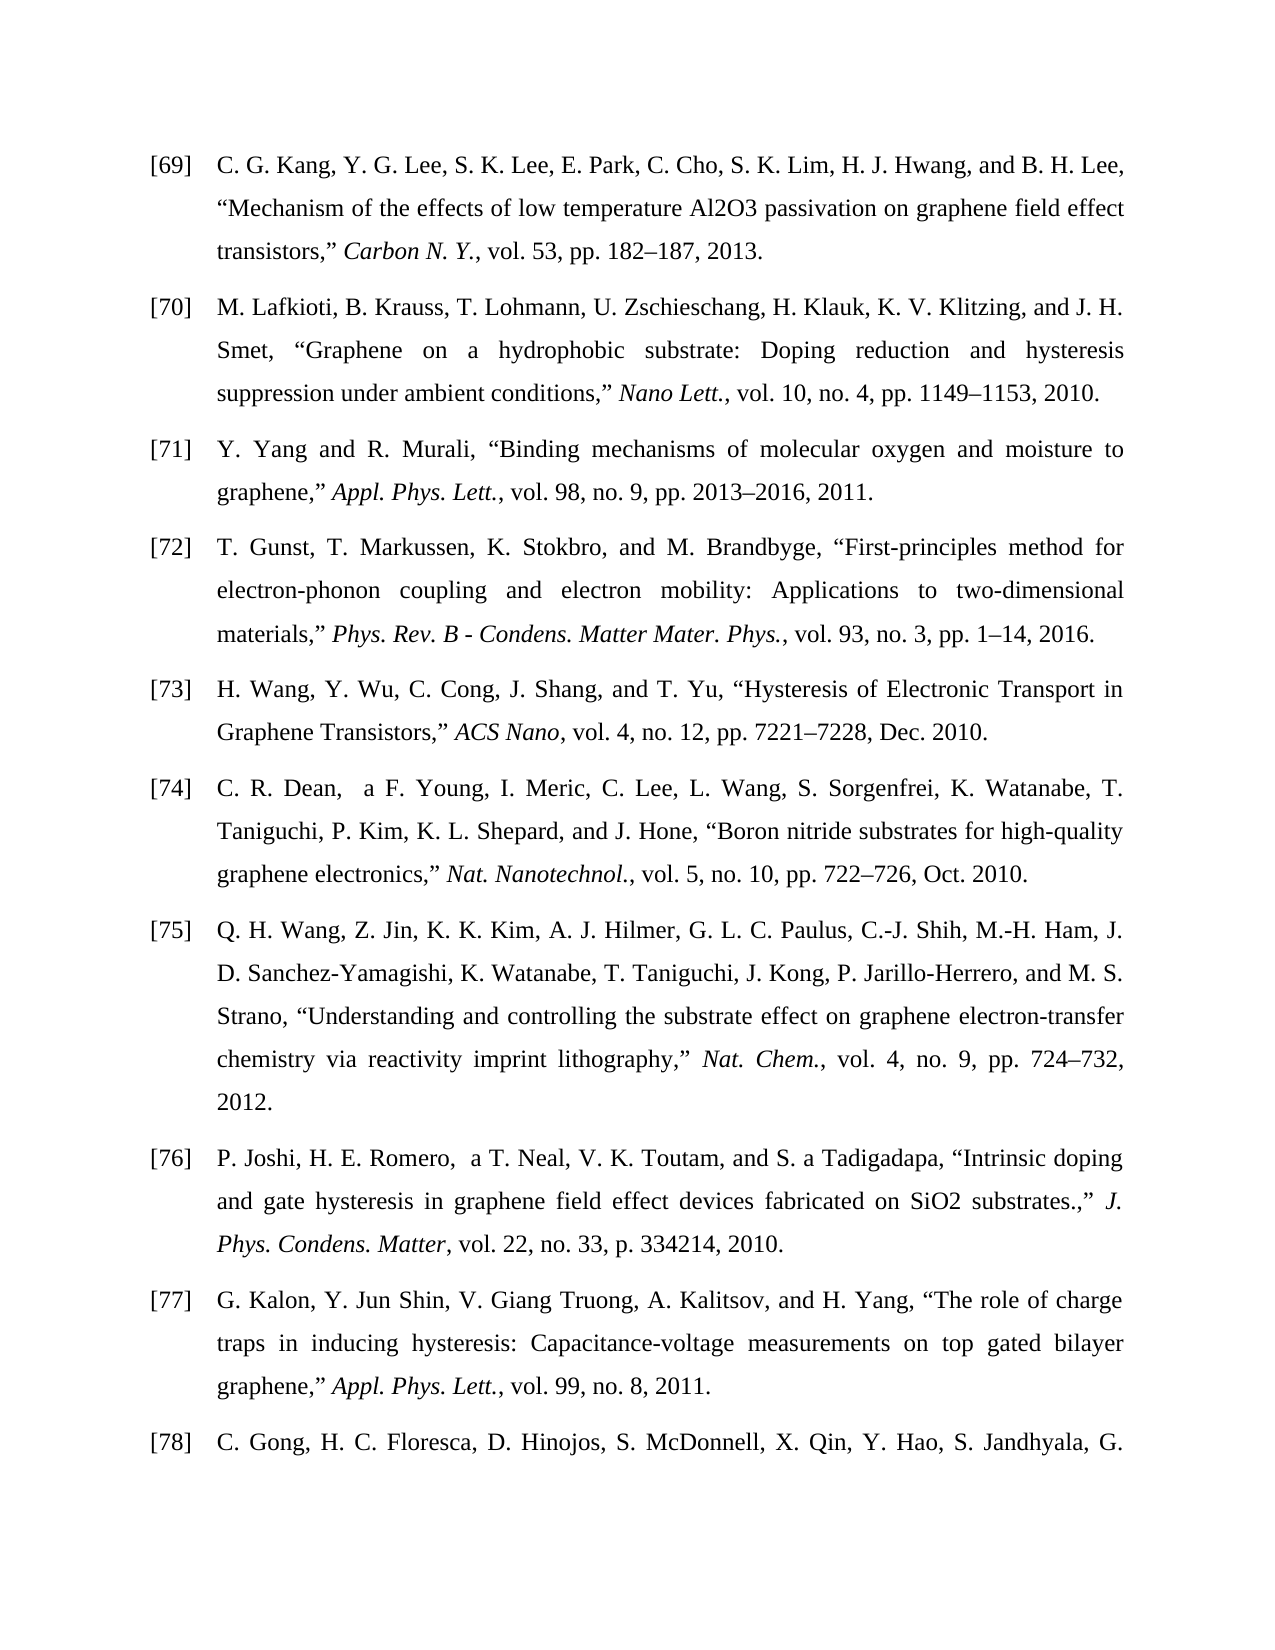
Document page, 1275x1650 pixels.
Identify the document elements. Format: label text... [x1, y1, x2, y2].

text [69] C. G. Kang, Y. G. Lee, S. K. Lee, E. Park, C. Cho, S. K. Lim, H. J. Hwang, and B. H. Lee, “Mechanism of the effects of low temperature Al2O3 passivation on graphene field effect transistors,” Carbon N. Y., vol. 53, pp. 182–187, 2013. [150, 150, 1125, 265]
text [150, 1427, 1125, 1456]
text [74] C. R. Dean, a F. Young, I. Meric, C. Lee, L. Wang, S. Sorgenfrei, K. Watanabe, T. Taniguchi, P. Kim, K. L. Shepard, and J. Hone, “Boron nitride substrates for high-quality graphene electronics,” Nat. Nanotechnol., vol. 5, no. 10, pp. 722–726, Oct. 2010. [150, 773, 1125, 888]
text [77] G. Kalon, Y. Jun Shin, V. Giang Truong, A. Kalitsov, and H. Yang, “The role of charge traps in inducing hysteresis: Capacitance-voltage measurements on top gated bilayer graphene,” Appl. Phys. Lett., vol. 99, no. 8, 2011. [150, 1285, 1125, 1400]
text [73] H. Wang, Y. Wu, C. Cong, J. Shang, and T. Yu, “Hysteresis of Electronic Transport in Graphene Transistors,” ACS Nano, vol. 4, no. 12, pp. 7221–7228, Dec. 2010. [150, 674, 1125, 746]
text [75] Q. H. Wang, Z. Jin, K. K. Kim, A. J. Hilmer, G. L. C. Paulus, C.-J. Shih, M.-H. Ham, J. D. Sanchez-Yamagishi, K. Watanabe, T. Taniguchi, J. Kong, P. Jarillo-Herrero, and M. S. Strano, “Understanding and controlling the substrate effect on graphene electron-transfer chemistry via reactivity imprint lithography,” Nat. Chem., vol. 4, no. 9, pp. 724–732, 2012. [150, 915, 1125, 1116]
text [76] P. Joshi, H. E. Romero, a T. Neal, V. K. Toutam, and S. a Tadigadapa, “Intrinsic doping and gate hysteresis in graphene field effect devices fabricated on SiO2 substrates.,” J. Phys. Condens. Matter, vol. 22, no. 33, p. 334214, 2010. [150, 1143, 1125, 1258]
text [72] T. Gunst, T. Markussen, K. Stokbro, and M. Brandbyge, “First-principles method for electron-phonon coupling and electron mobility: Applications to two-dimensional materials,” Phys. Rev. B - Condens. Matter Mater. Phys., vol. 93, no. 3, pp. 1–14, 2016. [150, 532, 1125, 647]
text [70] M. Lafkioti, B. Krauss, T. Lohmann, U. Zschieschang, H. Klauk, K. V. Klitzing, and J. H. Smet, “Graphene on a hydrophobic substrate: Doping reduction and hysteresis suppression under ambient conditions,” Nano Lett., vol. 10, no. 4, pp. 1149–1153, 2010. [150, 292, 1125, 407]
text [71] Y. Yang and R. Murali, “Binding mechanisms of molecular oxygen and moisture to graphene,” Appl. Phys. Lett., vol. 98, no. 9, pp. 2013–2016, 2011. [150, 434, 1125, 506]
